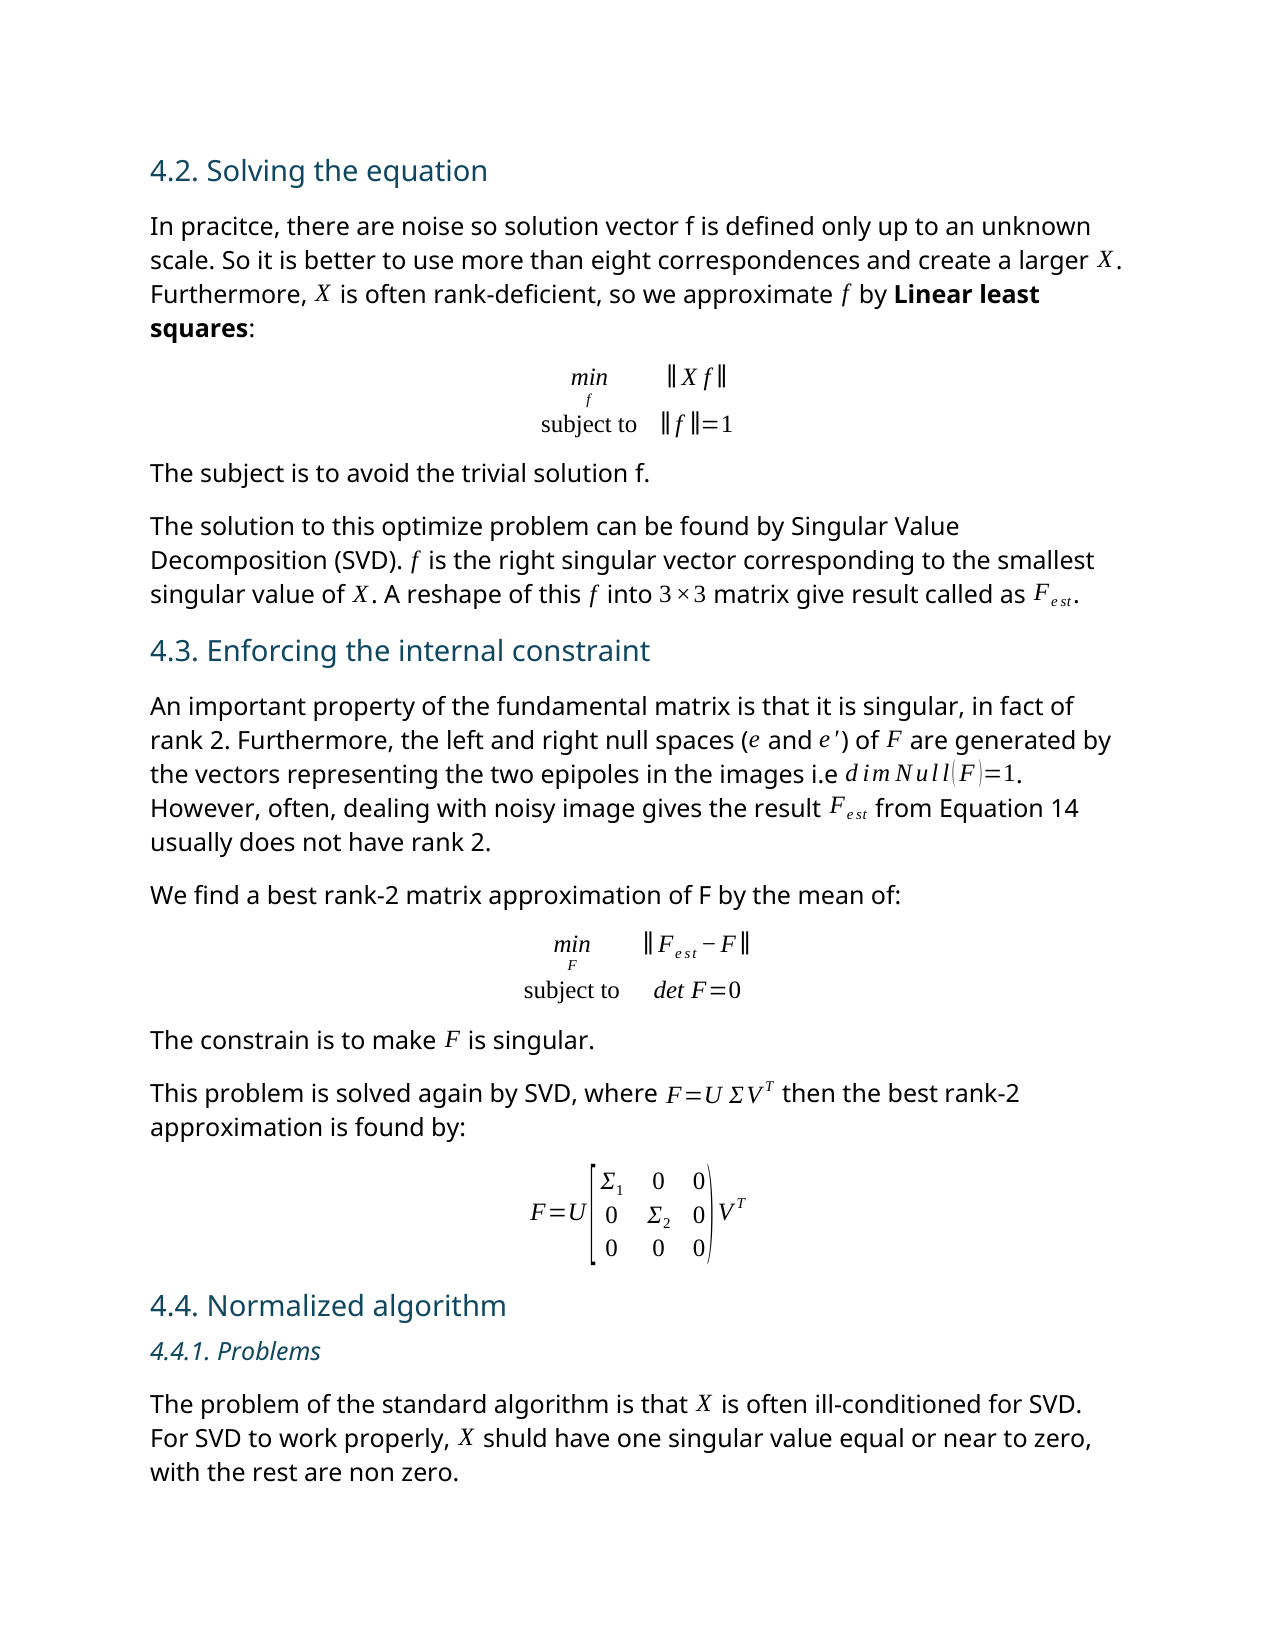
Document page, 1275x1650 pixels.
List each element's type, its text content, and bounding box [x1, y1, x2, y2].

text The solution to this optimize problem can be found by Singular Value Decomposition (SVD). is the right singular vector corresponding to the smallest singular value of . A reshape of this into matrix give result called as . [150, 509, 1125, 611]
text This problem is solved again by SVD, where then the best rank-2 approximation is found by: [150, 1076, 1125, 1144]
text In pracitce, there are noise so solution vector f is defined only up to an unknown scale. So it is better to use more than eight correspondences and create a larger . Furthermore, is often rank-deficient, so we approximate by Linear least squares: [150, 208, 1125, 345]
subtitle 4.4.1. Problems [150, 1334, 1125, 1368]
text The problem of the standard algorithm is that is often ill-conditioned for SVD. For SVD to work properly, shuld have one singular value equal or near to zero, with the rest are non zero. [150, 1386, 1125, 1489]
text An important property of the fundamental matrix is that it is singular, in fact of rank 2. Furthermore, the left and right null spaces ( and ) of are generated by the vectors representing the two epipoles in the images i.e . However, often, dealing with noisy image gives the result from Equation 14 usually does not have rank 2. [150, 688, 1125, 859]
text We find a best rank-2 matrix approximation of F by the mean of: [150, 877, 1125, 911]
subtitle 4.3. Enforcing the internal constraint [150, 630, 1125, 669]
text The constrain is to make is singular. [150, 1023, 1125, 1057]
subtitle 4.4. Normalized algorithm [150, 1286, 1125, 1325]
text The subject is to avoid the trivial solution f. [150, 456, 1125, 490]
subtitle 4.2. Solving the equation [150, 150, 1125, 190]
